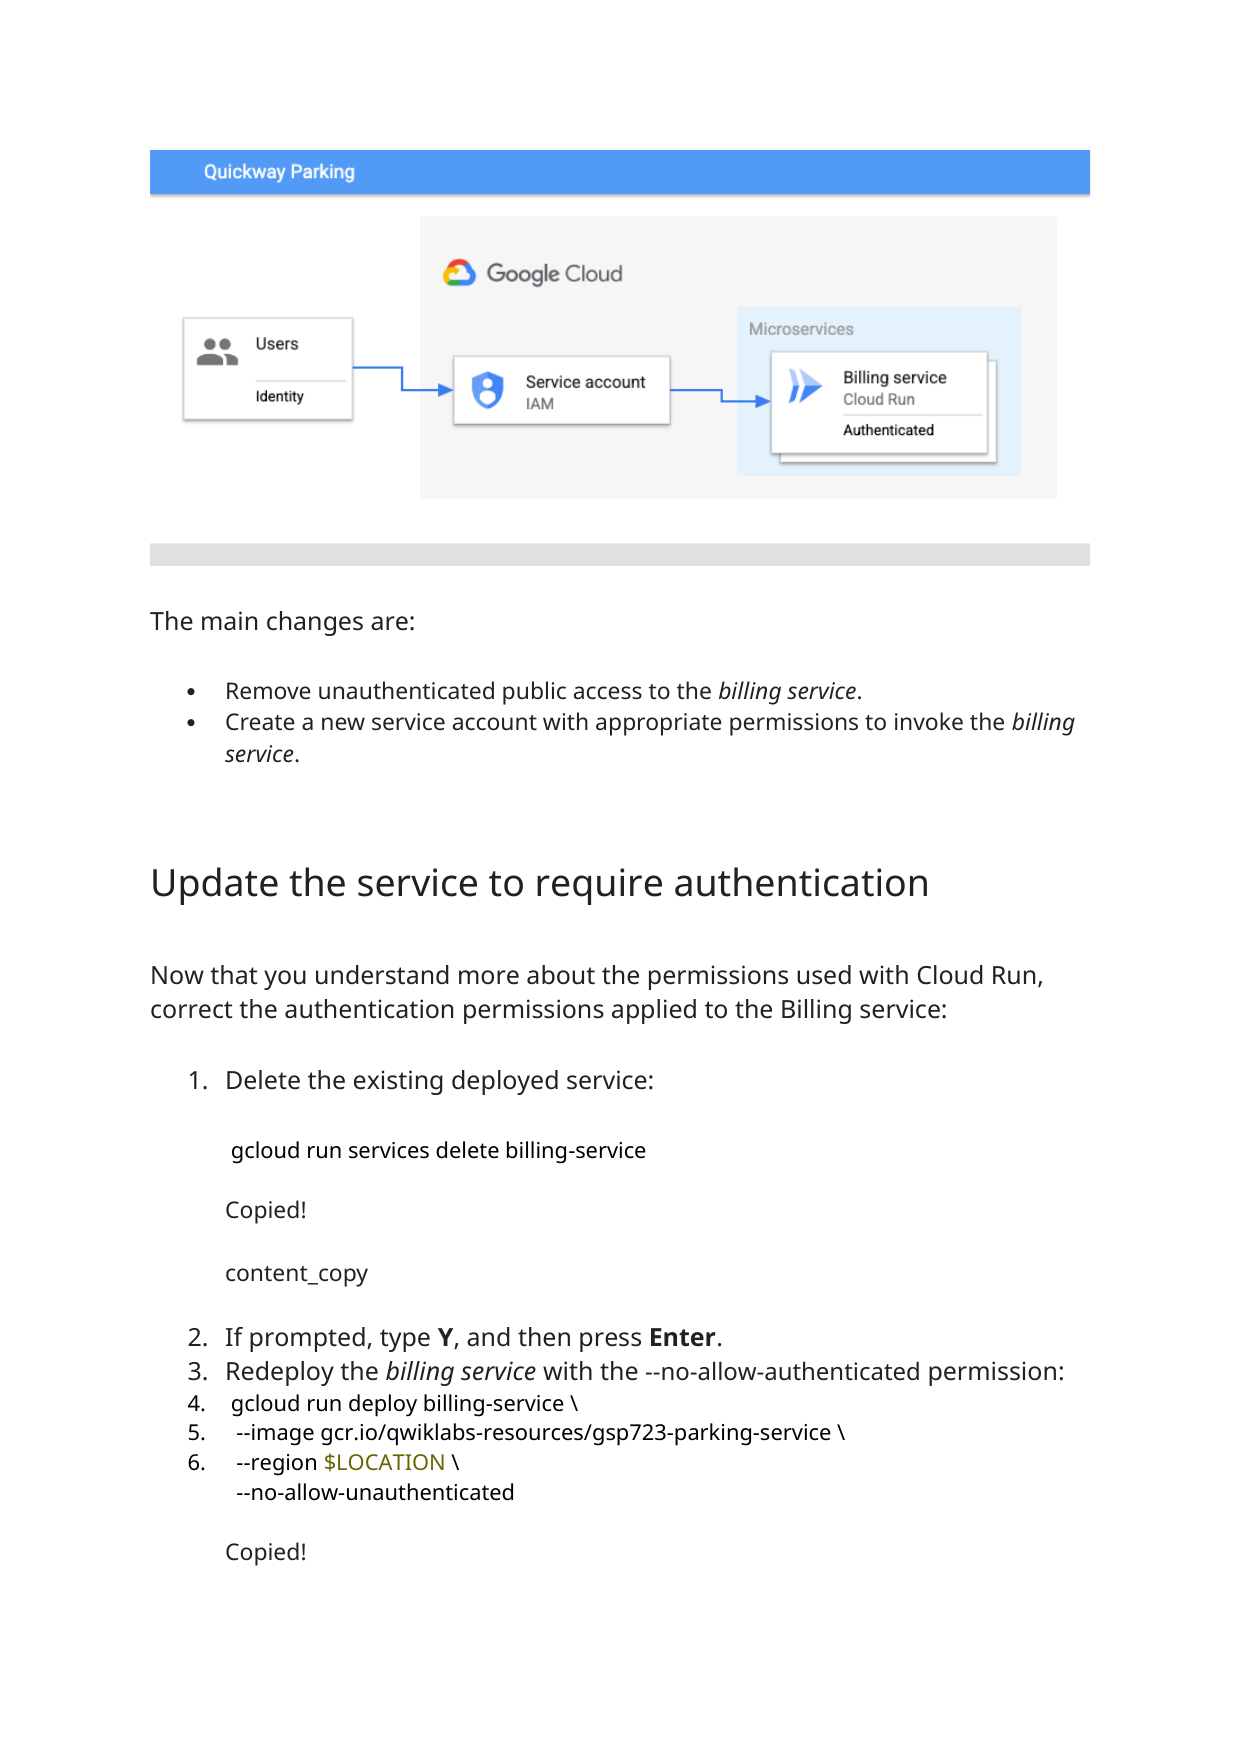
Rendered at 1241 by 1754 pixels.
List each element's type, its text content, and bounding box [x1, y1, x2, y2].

list Redeploy the billing service with the --no-allow-authenticated permission: [187, 1353, 1090, 1387]
list --image gcr.io/qwiklabs-resources/gsp723-parking-service \ [187, 1417, 1090, 1447]
list --region $LOCATION \ [187, 1447, 1090, 1477]
text Copied! [225, 1193, 1090, 1225]
text Now that you understand more about the permissions used with Cloud Run, correct the authentication permissions applied to the Billing service: [150, 957, 1090, 1026]
picture [150, 150, 1091, 566]
text gcloud run services delete billing-service [225, 1134, 1090, 1164]
text --no-allow-unauthenticated [225, 1477, 1090, 1507]
text Copied! [225, 1536, 1090, 1567]
text The main changes are: [150, 603, 1090, 638]
list gcloud run deploy billing-service \ [187, 1387, 1090, 1417]
subtitle Update the service to require authentication [150, 856, 1090, 907]
list Create a new service account with appropriate permissions to invoke the billing service. [187, 706, 1090, 769]
text content_copy [225, 1256, 1090, 1288]
list Remove unauthenticated public access to the billing service. [187, 675, 1090, 706]
list If prompted, type Y, and then press Enter. [187, 1319, 1090, 1353]
list Delete the existing deployed service: [187, 1063, 1090, 1097]
